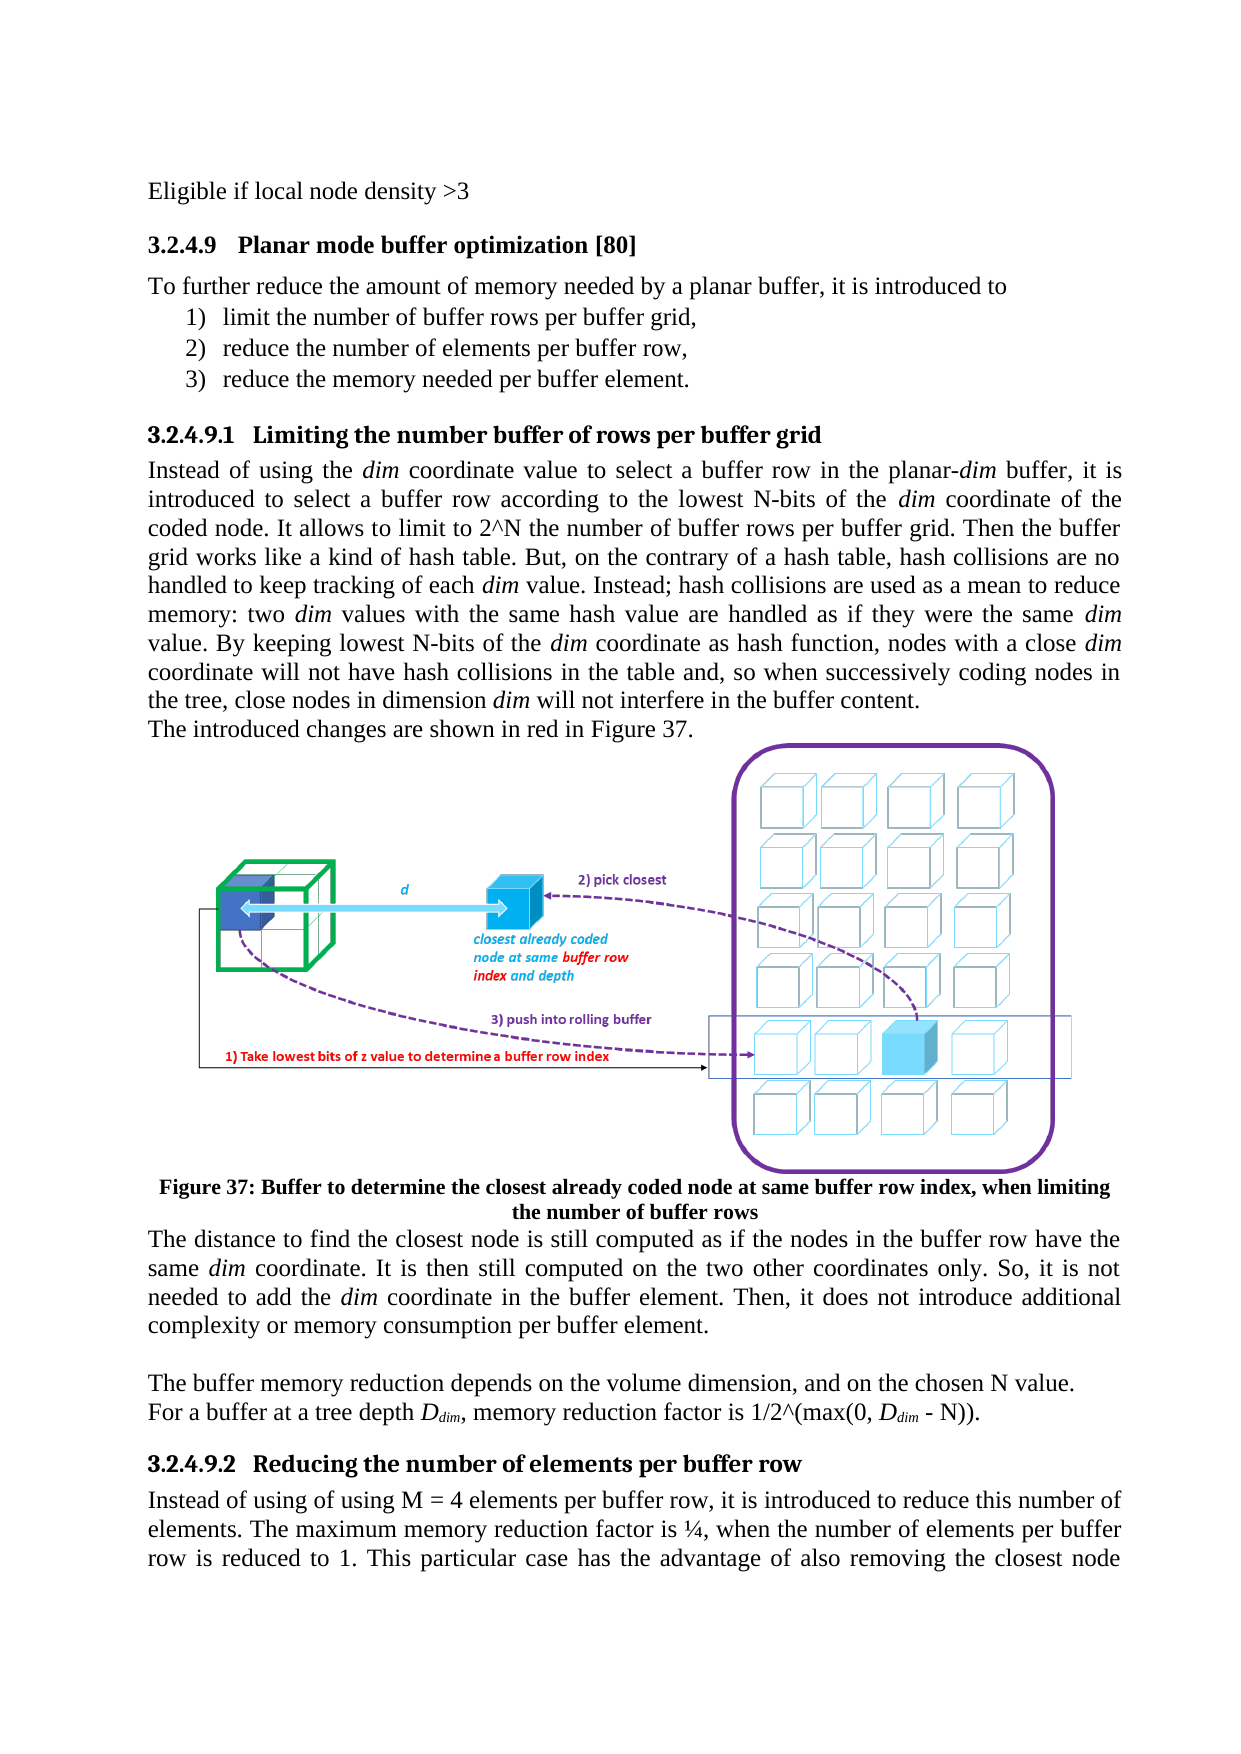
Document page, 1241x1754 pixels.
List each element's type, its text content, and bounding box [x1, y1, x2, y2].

list limit the number of buffer rows per buffer grid, [185, 302, 1122, 331]
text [148, 1485, 1122, 1572]
subtitle Reducing the number of elements per buffer row [148, 1450, 1122, 1479]
list reduce the number of elements per buffer row, [185, 333, 1122, 362]
text For a buffer at a tree depth Ddim, memory reduction factor is 1/2^(max(0, Ddim - N)). [148, 1397, 1122, 1425]
list To further reduce the amount of memory needed by a planar buffer, it is introduced to [148, 271, 1122, 300]
text The distance to find the closest node is still computed as if the nodes in the buffer row have the same dim coordinate. It is then still computed on the two other coordinates only. So, it is not needed to add the dim coordinate in the buffer element. Then, it does not introduce additional complexity or memory consumption per buffer element. [148, 1224, 1122, 1339]
text Instead of using the dim coordinate value to select a buffer row in the planar-dim buffer, it is introduced to select a buffer row according to the lowest N-bits of the dim coordinate of the coded node. It allows to limit to 2^N the number of buffer rows per buffer grid. Then the buffer grid works like a kind of hash table. But, on the contrary of a hash table, hash collisions are no handled to keep tracking of each dim value. Instead; hash collisions are used as a mean to reduce memory: two dim values with the same hash value are handled as if they were the same dim value. By keeping lowest N-bits of the dim coordinate as hash function, nodes with a close dim coordinate will not have hash collisions in the table and, so when successively coding nodes in the tree, close nodes in dimension dim will not interfere in the buffer content. [148, 456, 1122, 714]
text Eligible if local node density >3 [148, 176, 1122, 205]
text The buffer memory reduction depends on the volume dimension, and on the chosen N value. [148, 1368, 1122, 1397]
picture [198, 743, 1072, 1174]
subtitle Limiting the number buffer of rows per buffer grid [148, 421, 1122, 449]
subtitle Planar mode buffer optimization [80] [148, 230, 1122, 259]
list reduce the memory needed per buffer element. [185, 364, 1122, 393]
